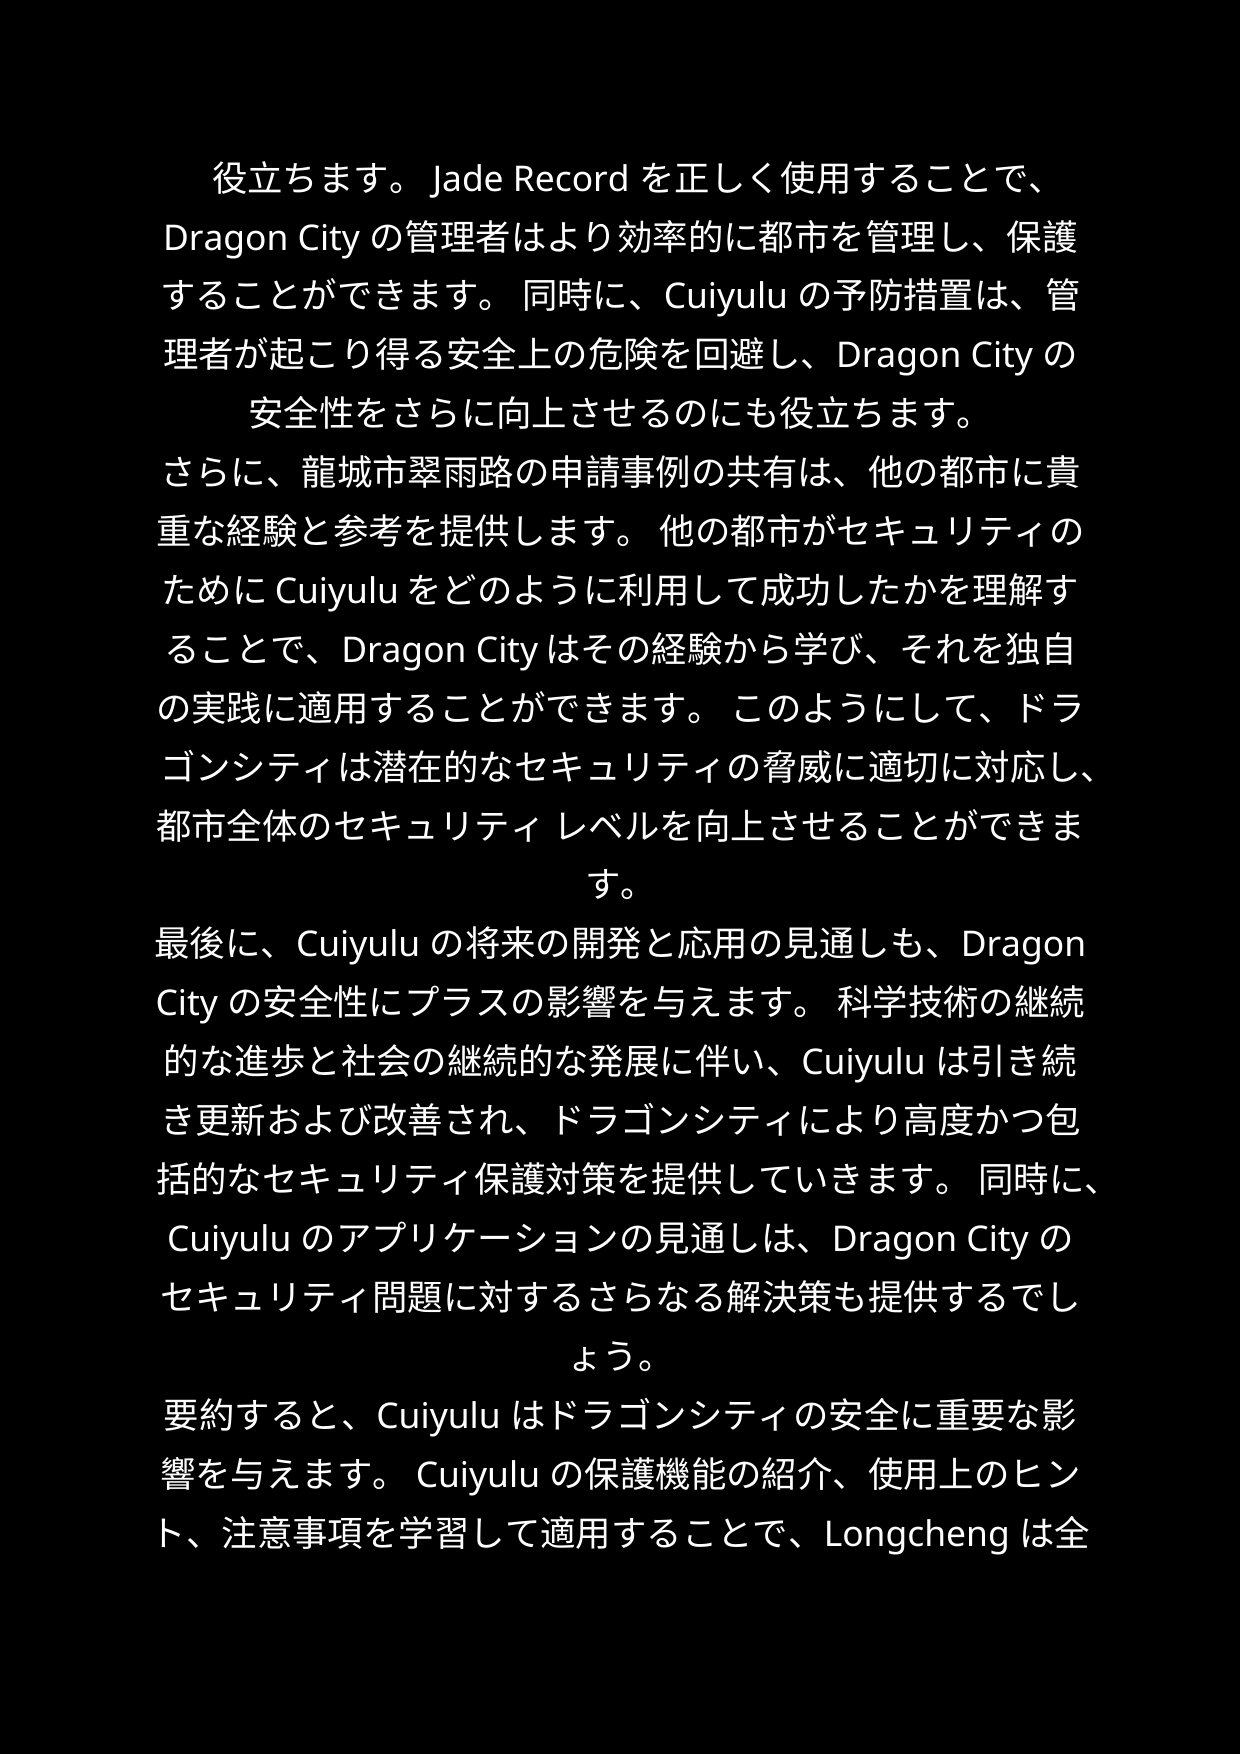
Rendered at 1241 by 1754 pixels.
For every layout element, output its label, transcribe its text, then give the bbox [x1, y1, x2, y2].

text 最後に、Cuiyulu の将来の開発と応用の見通しも、Dragon City の安全性にプラスの影響を与えます。 科学技術の継続的な進歩と社会の継続的な発展に伴い、Cuiyulu は引き続き更新および改善され、ドラゴンシティにより高度かつ包括的なセキュリティ保護対策を提供していきます。 同時に、Cuiyulu のアプリケーションの見通しは、Dragon City のセキュリティ問題に対するさらなる解決策も提供するでしょう。 [150, 916, 1090, 1379]
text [150, 150, 1090, 437]
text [150, 1387, 1090, 1556]
text さらに、龍城市翠雨路の申請事例の共有は、他の都市に貴重な経験と参考を提供します。 他の都市がセキュリティのためにCuiyuluをどのように利用して成功したかを理解することで、Dragon Cityはその経験から学び、それを独自の実践に適用することができます。 このようにして、ドラゴンシティは潜在的なセキュリティの脅威に適切に対応し、都市全体のセキュリティ レベルを向上させることができます。 [150, 445, 1090, 908]
